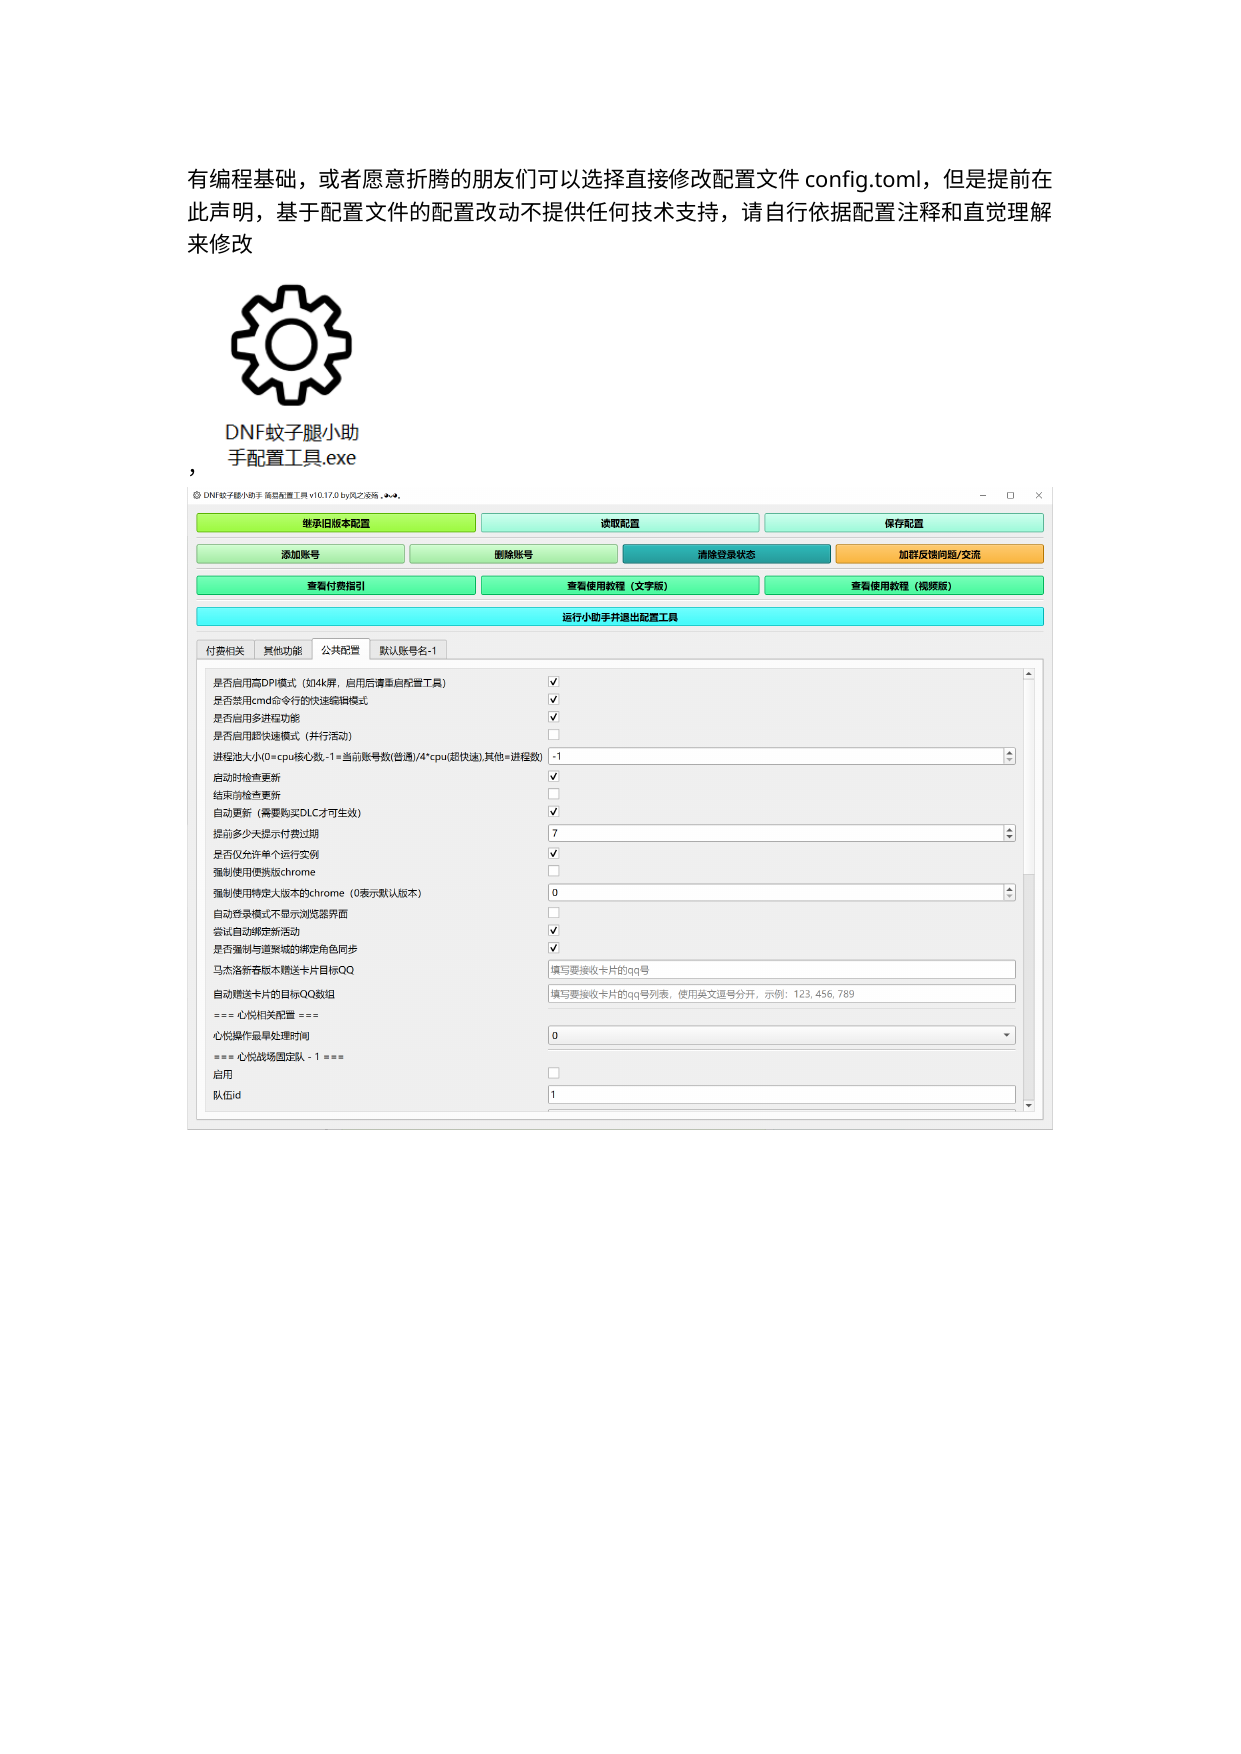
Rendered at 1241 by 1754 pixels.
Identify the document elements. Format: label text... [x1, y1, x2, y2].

text 有编程基础，或者愿意折腾的朋友们可以选择直接修改配置文件config.toml，但是提前在此声明，基于配置文件的配置改动不提供任何技术支持，请自行依据配置注释和直觉理解来修改 [187, 162, 1053, 259]
picture [187, 487, 1053, 1130]
text ， [187, 259, 1053, 487]
picture [209, 266, 374, 475]
